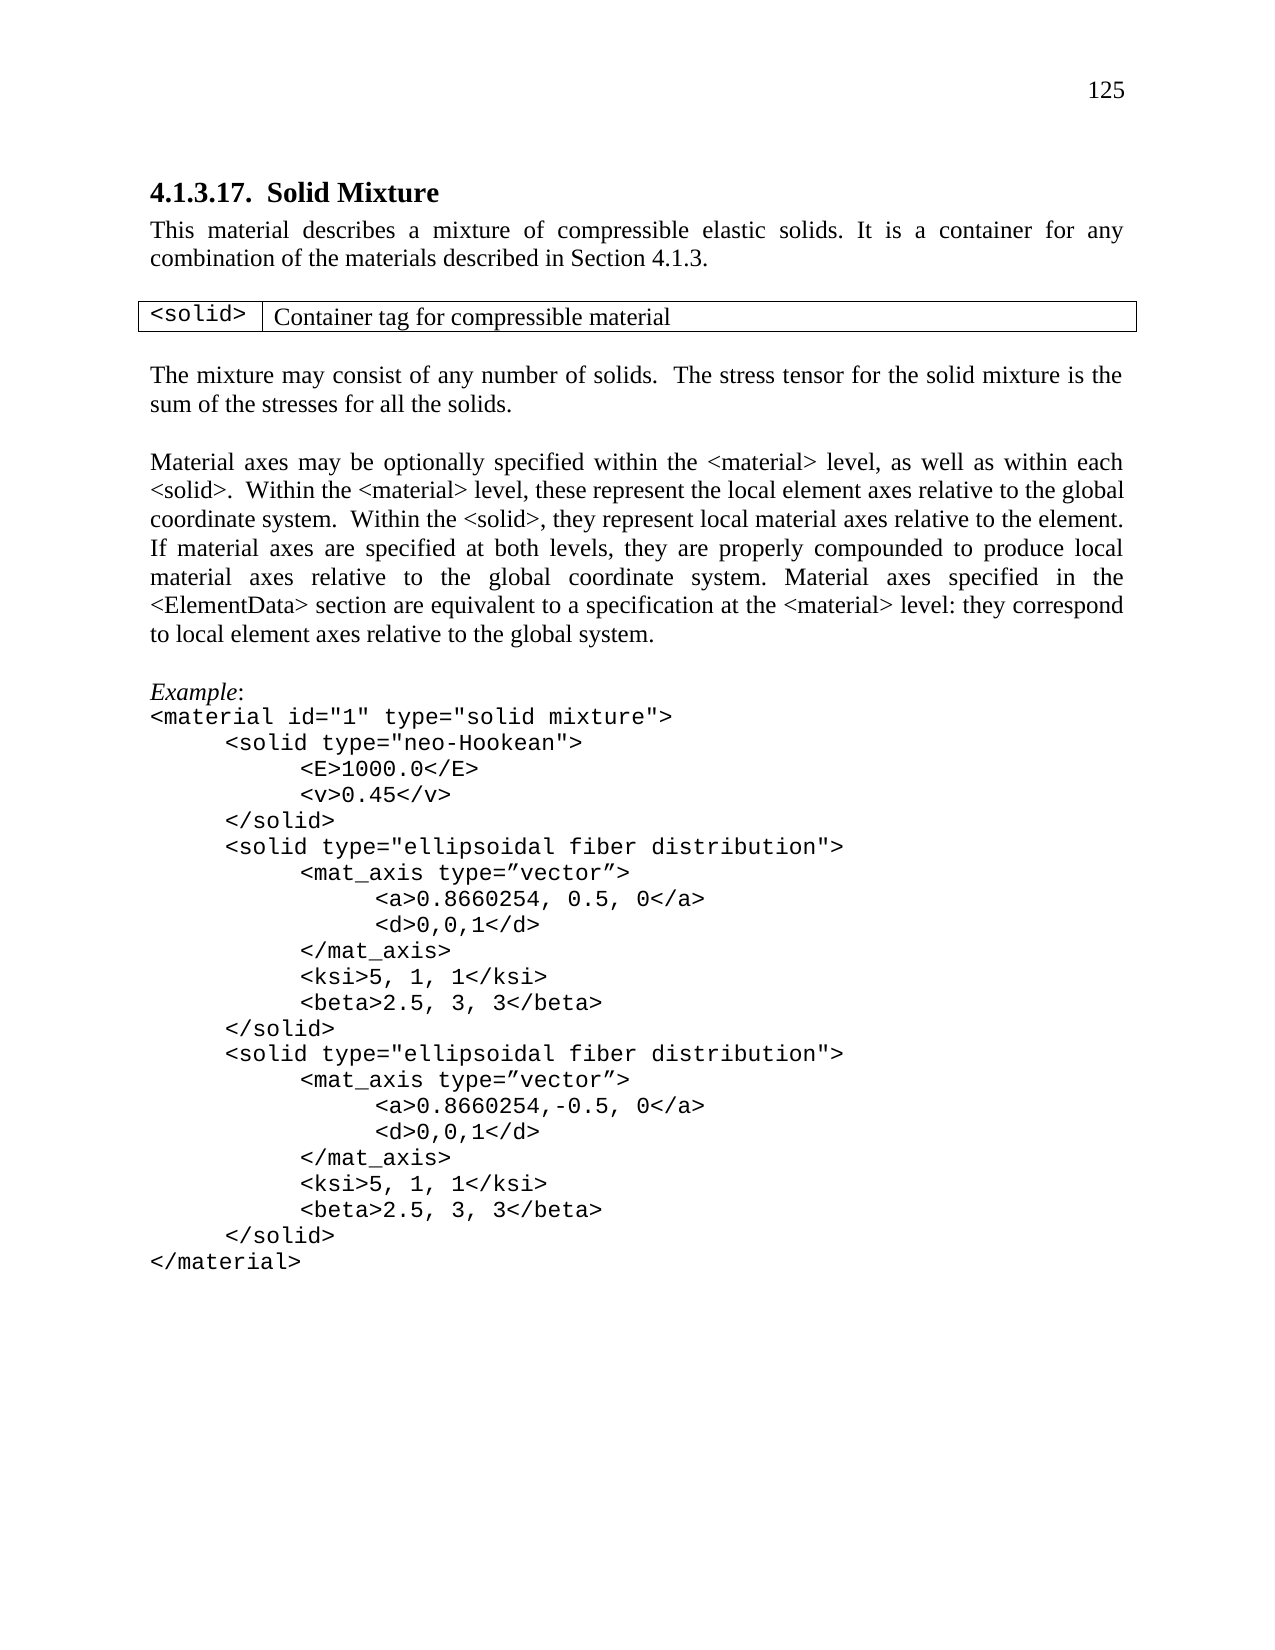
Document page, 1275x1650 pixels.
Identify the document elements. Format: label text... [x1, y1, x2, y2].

text Example: [150, 677, 1125, 706]
text The mixture may consist of any number of solids. The stress tensor for the solid mixture is the sum of the stresses for all the solids. [150, 361, 1125, 418]
text <beta>2.5, 3, 3</beta> [150, 991, 1125, 1017]
text </material> [150, 1250, 1125, 1276]
text <solid type="ellipsoidal fiber distribution"> [150, 835, 1125, 861]
text This material describes a mixture of compressible elastic solids. It is a container for any combination of the materials described in Section 4.1.3. [150, 215, 1125, 272]
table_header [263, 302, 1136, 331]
text <material id="1" type="solid mixture"> [150, 706, 1125, 732]
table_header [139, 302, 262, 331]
text <ksi>, 1, 1</ksi> [150, 965, 1125, 991]
text <E>1000.0</E> [150, 757, 1125, 783]
text </solid> [150, 1017, 1125, 1043]
text </solid> [150, 809, 1125, 835]
text <v>0.45</v> [150, 783, 1125, 809]
subtitle Solid Mixture [150, 175, 1125, 208]
text <solid type="neo-Hookean"> [150, 732, 1125, 757]
